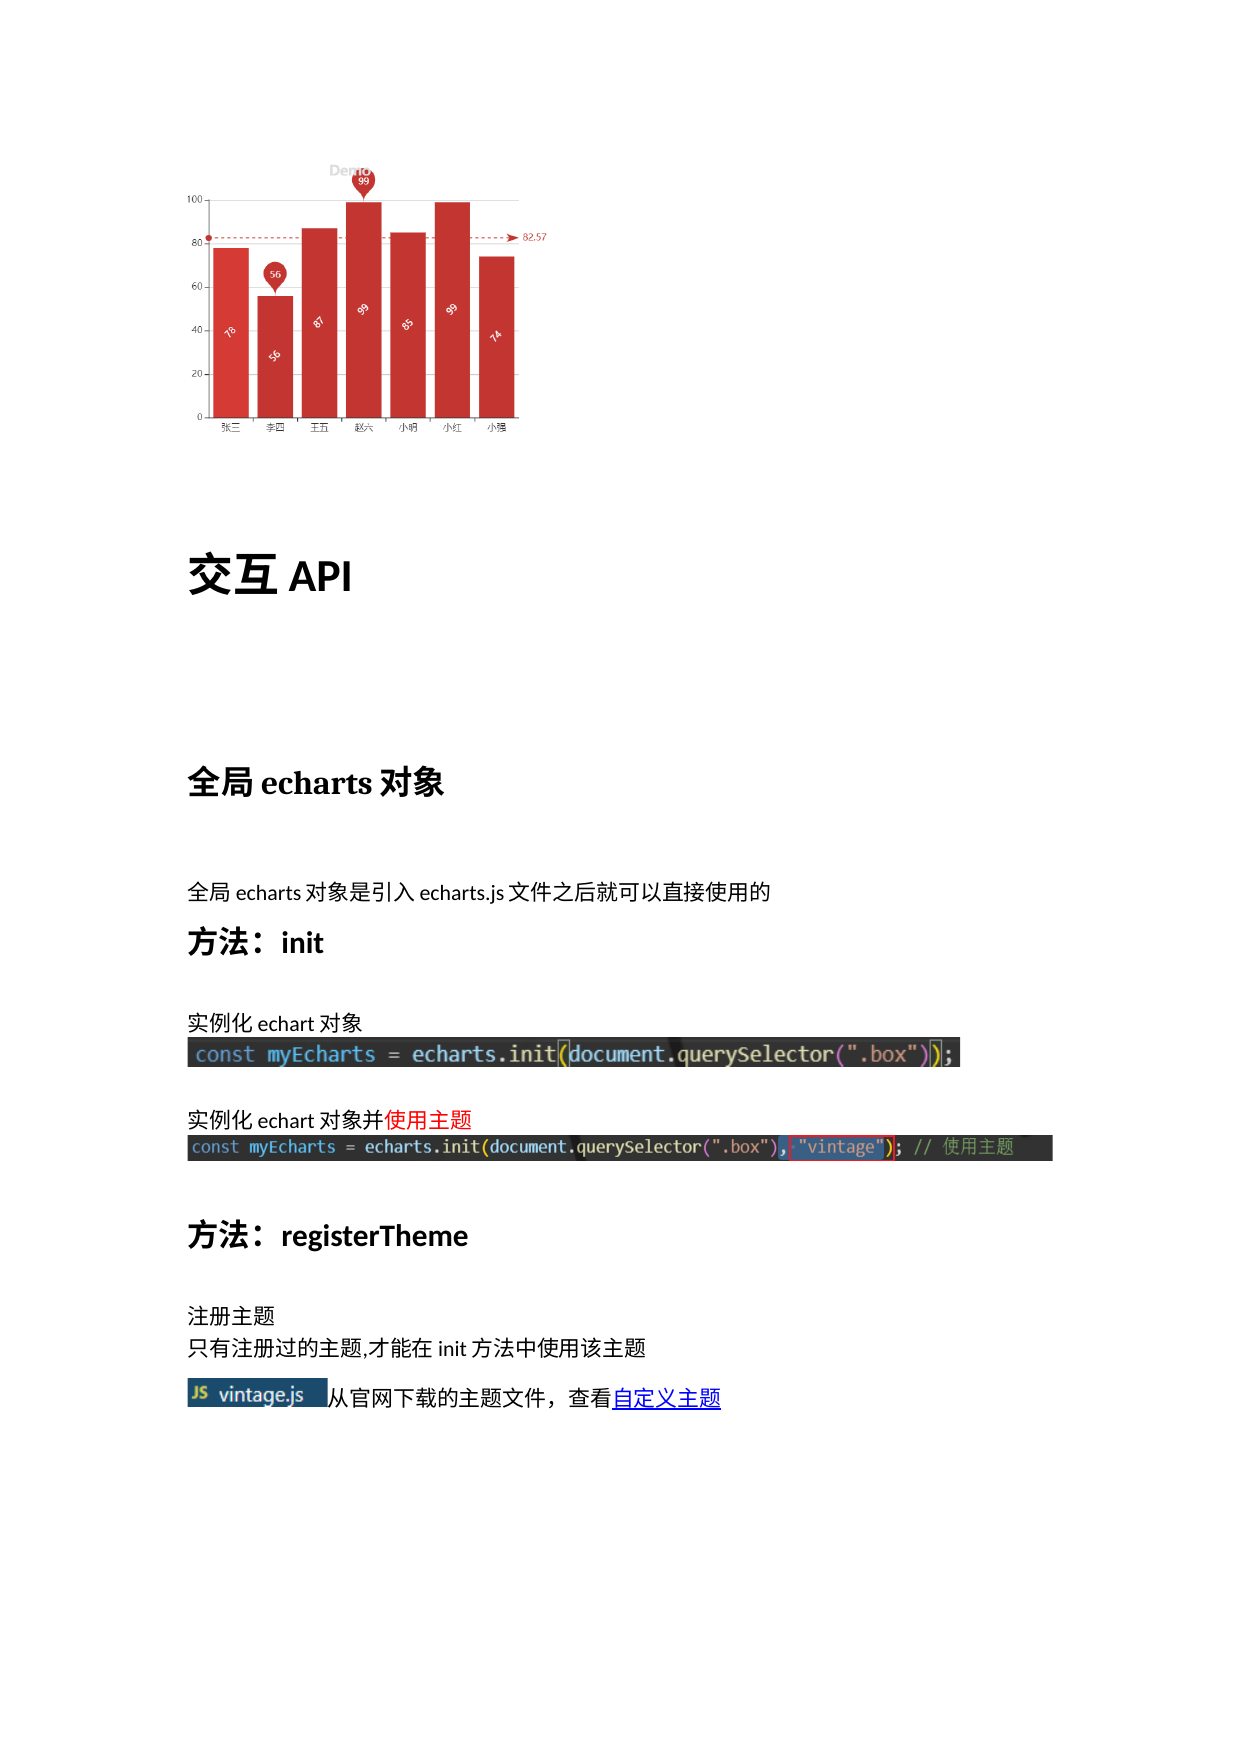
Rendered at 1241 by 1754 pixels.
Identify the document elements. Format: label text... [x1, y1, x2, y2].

subtitle 方法：init [187, 907, 1053, 972]
text 实例化echart对象并使用主题 [187, 1103, 1053, 1135]
text 只有注册过的主题,才能在init方法中使用该主题 从官网下载的主题文件，查看自定义主题 [187, 1331, 1053, 1428]
subtitle 交互API [187, 522, 1053, 620]
text 注册主题 [187, 1298, 1053, 1331]
picture [187, 1037, 961, 1067]
picture [187, 1378, 328, 1407]
text 全局echarts对象是引入echarts.js文件之后就可以直接使用的 [187, 875, 1053, 907]
text 实例化echart对象 [187, 1005, 1053, 1038]
picture [187, 1135, 1053, 1161]
picture [187, 162, 556, 446]
subtitle 方法：registerTheme [187, 1200, 1053, 1265]
subtitle 全局echarts对象 [187, 748, 1053, 813]
